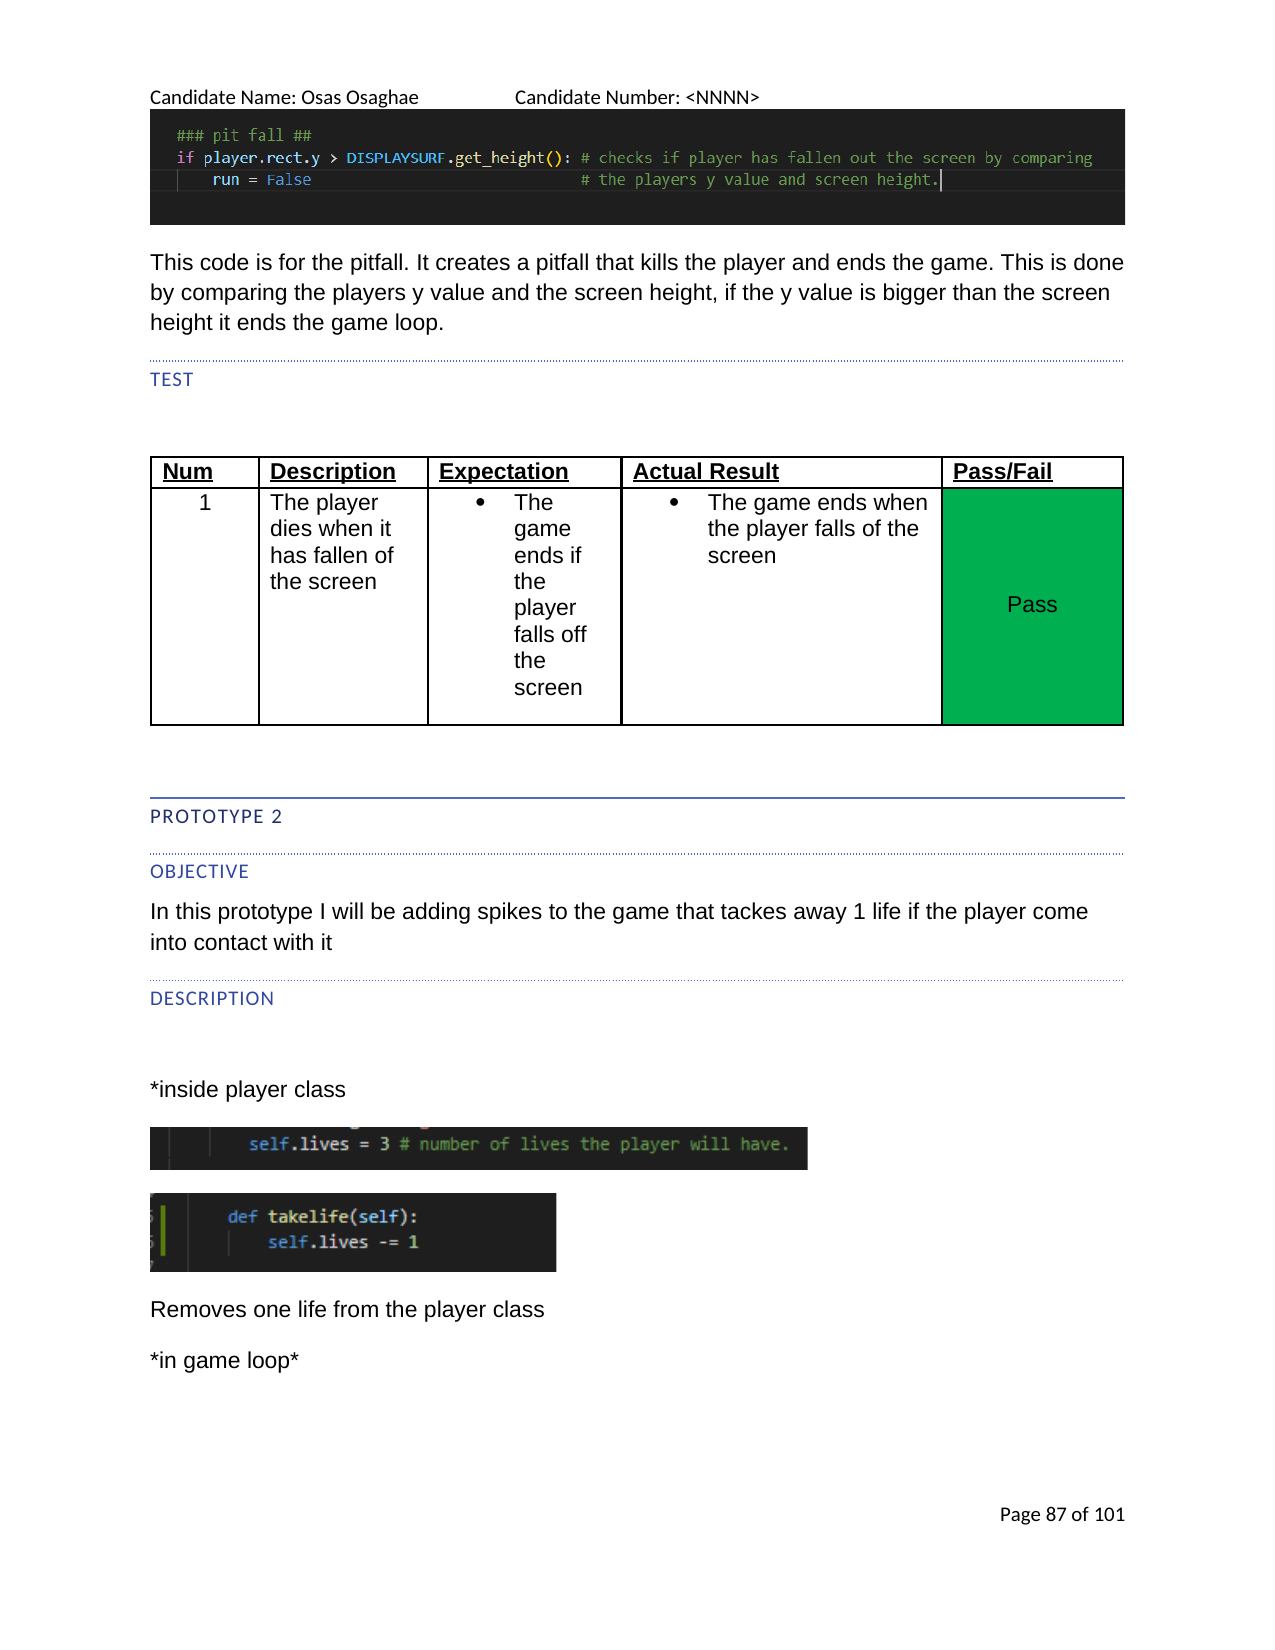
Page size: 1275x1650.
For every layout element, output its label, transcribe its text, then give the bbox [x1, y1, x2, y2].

table_header Description [260, 458, 427, 487]
table_cell The player dies when it has fallen of the screen [260, 489, 427, 724]
table_header Pass/Fail [943, 458, 1122, 487]
text This code is for the pitfall. It creates a pitfall that kills the player and ends the game. This is done by comparing the players y value and the screen height, if the y value is bigger than the screen height it ends the game loop. [150, 249, 1125, 336]
picture [150, 1127, 808, 1170]
table_cell The game ends when the player falls of the screen [623, 489, 941, 724]
text *inside player class [150, 1076, 1125, 1102]
subtitle Description [150, 979, 1125, 1011]
subtitle Objective [150, 853, 1125, 884]
picture [150, 1193, 557, 1272]
table_header Expectation [429, 458, 620, 487]
text In this prototype I will be adding spikes to the game that tackes away 1 life if the player come into contact with it [150, 898, 1125, 955]
table_cell 1 [152, 489, 258, 724]
table_cell Pass [943, 489, 1122, 724]
subtitle Prototype 2 [150, 799, 1125, 828]
picture [150, 109, 1125, 225]
text *in game loop* [150, 1347, 1125, 1374]
table_header Actual Result [623, 458, 941, 487]
subtitle Test [150, 360, 1125, 391]
table_header Num [152, 458, 258, 487]
table_cell The game ends if the player falls off the screen [429, 489, 620, 724]
text Removes one life from the player class [150, 1296, 1125, 1323]
